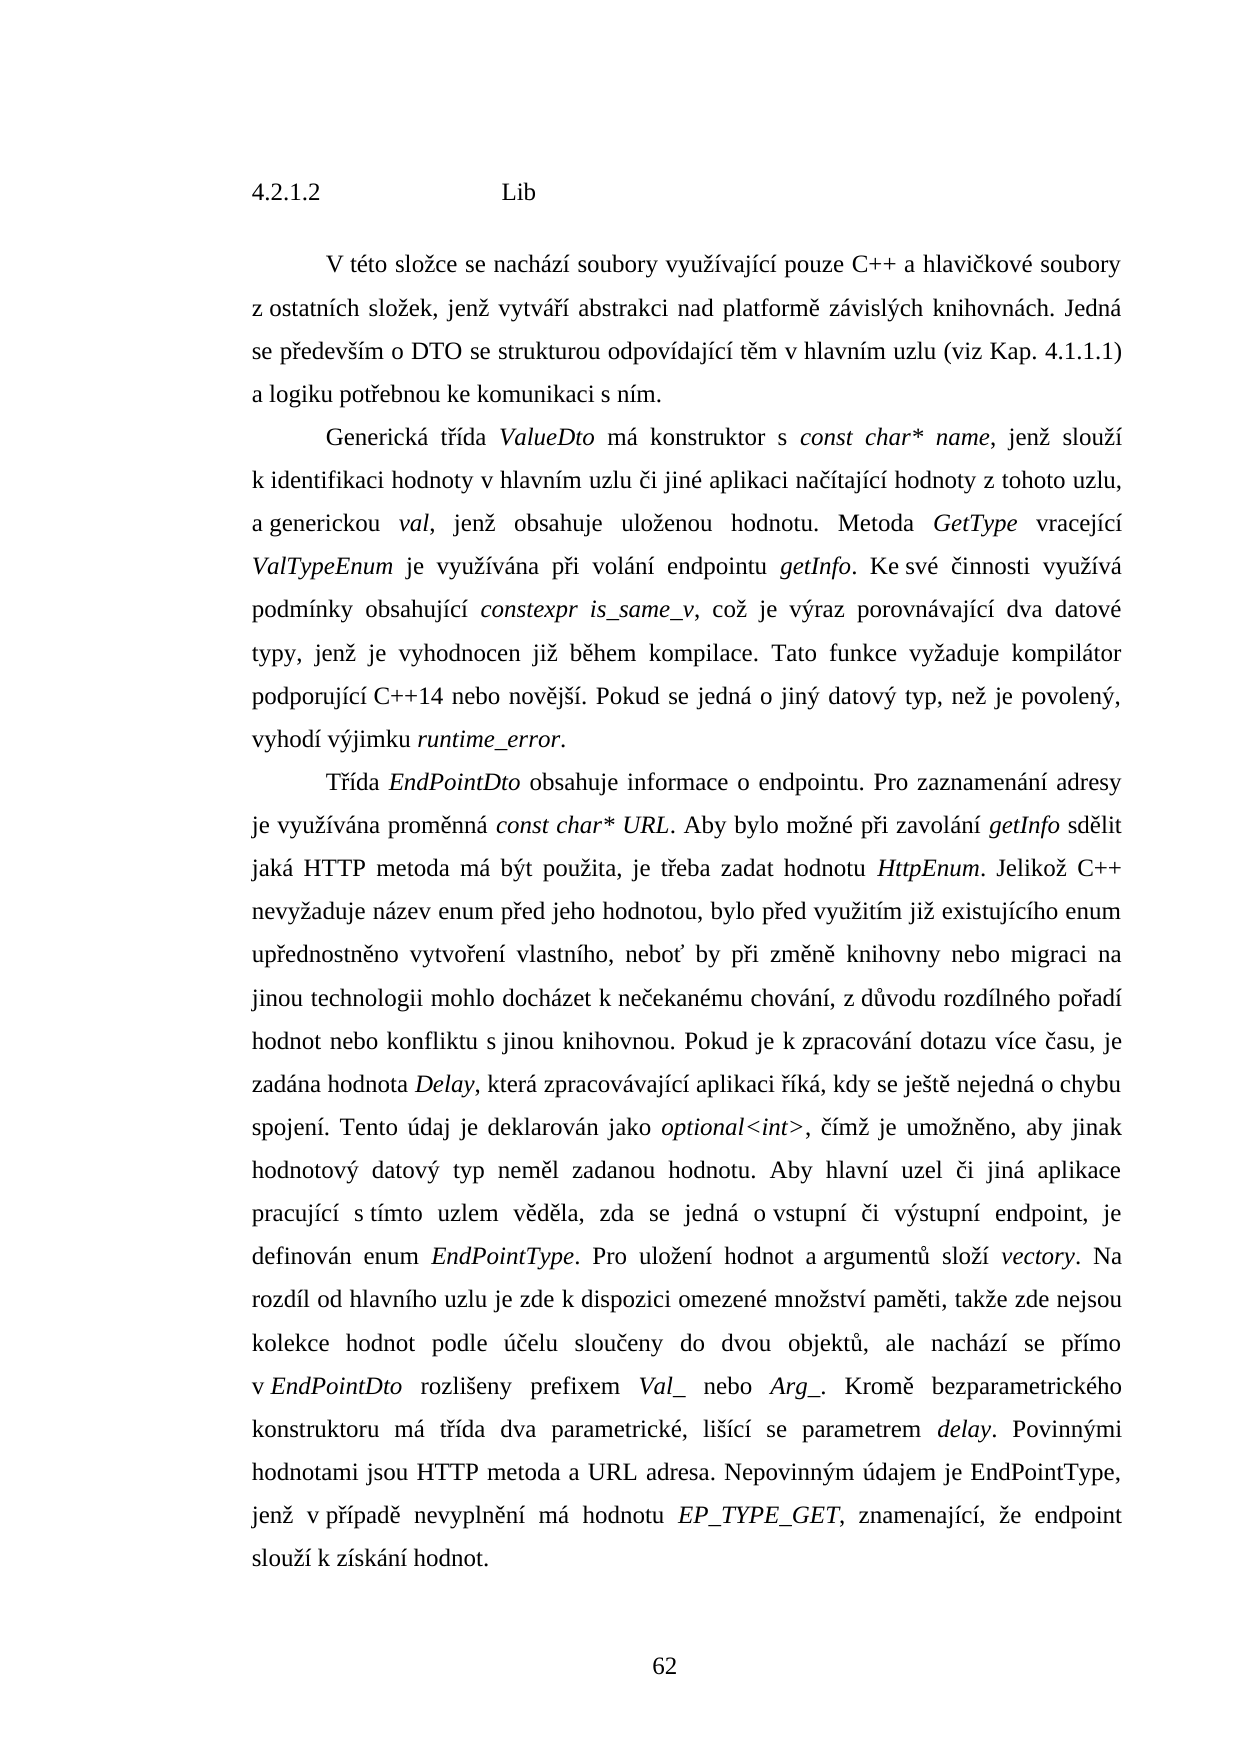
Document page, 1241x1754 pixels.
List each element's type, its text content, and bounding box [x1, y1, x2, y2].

text Třída EndPointDto obsahuje informace o endpointu. Pro zaznamenání adresy je využívána proměnná const char* URL. Aby bylo možné při zavolání getInfo sdělit jaká HTTP metoda má být použita, je třeba zadat hodnotu HttpEnum. Jelikož C++ nevyžaduje název enum před jeho hodnotou, bylo před využitím již existujícího enum upřednostněno vytvoření vlastního, neboť by při změně knihovny nebo migraci na jinou technologii mohlo docházet k nečekanému chování, z důvodu rozdílného pořadí hodnot nebo konfliktu s jinou knihovnou. Pokud je k zpracování dotazu více času, je zadána hodnota Delay, která zpracovávající aplikaci říká, kdy se ještě nejedná o chybu spojení. Tento údaj je deklarován jako optional<int>, čímž je umožněno, aby jinak hodnotový datový typ neměl zadanou hodnotu. Aby hlavní uzel či jiná aplikace pracující s tímto uzlem věděla, zda se jedná o vstupní či výstupní endpoint, je definován enum EndPointType. Pro uložení hodnot a argumentů složí vectory. Na rozdíl od hlavního uzlu je zde k dispozici omezené množství paměti, takže zde nejsou kolekce hodnot podle účelu sloučeny do dvou objektů, ale nachází se přímo v EndPointDto rozlišeny prefixem Val_ nebo Arg_. Kromě bezparametrického konstruktoru má třída dva parametrické, lišící se parametrem delay. Povinnými hodnotami jsou HTTP metoda a URL adresa. Nepovinným údajem je EndPointType, jenž v případě nevyplnění má hodnotu EP_TYPE_GET, znamenající, že endpoint slouží k získání hodnot. [252, 767, 1122, 1572]
text Generická třída ValueDto má konstruktor s const char* name, jenž slouží k identifikaci hodnoty v hlavním uzlu či jiné aplikaci načítající hodnoty z tohoto uzlu, a generickou val, jenž obsahuje uloženou hodnotu. Metoda GetType vracející ValTypeEnum je využívána při volání endpointu getInfo. Ke své činnosti využívá podmínky obsahující constexpr is_same_v, což je výraz porovnávající dva datové typy, jenž je vyhodnocen již během kompilace. Tato funkce vyžaduje kompilátor podporující C++14 nebo novější. Pokud se jedná o jiný datový typ, než je povolený, vyhodí výjimku runtime_error. [252, 422, 1122, 753]
subtitle Lib [252, 177, 1122, 206]
text V této složce se nachází soubory využívající pouze C++ a hlavičkové soubory z ostatních složek, jenž vytváří abstrakci nad platformě závislých knihovnách. Jedná se především o DTO se strukturou odpovídající těm v hlavním uzlu (viz Kap. 4.1.1.1) a logiku potřebnou ke komunikaci s ním. [252, 249, 1122, 408]
